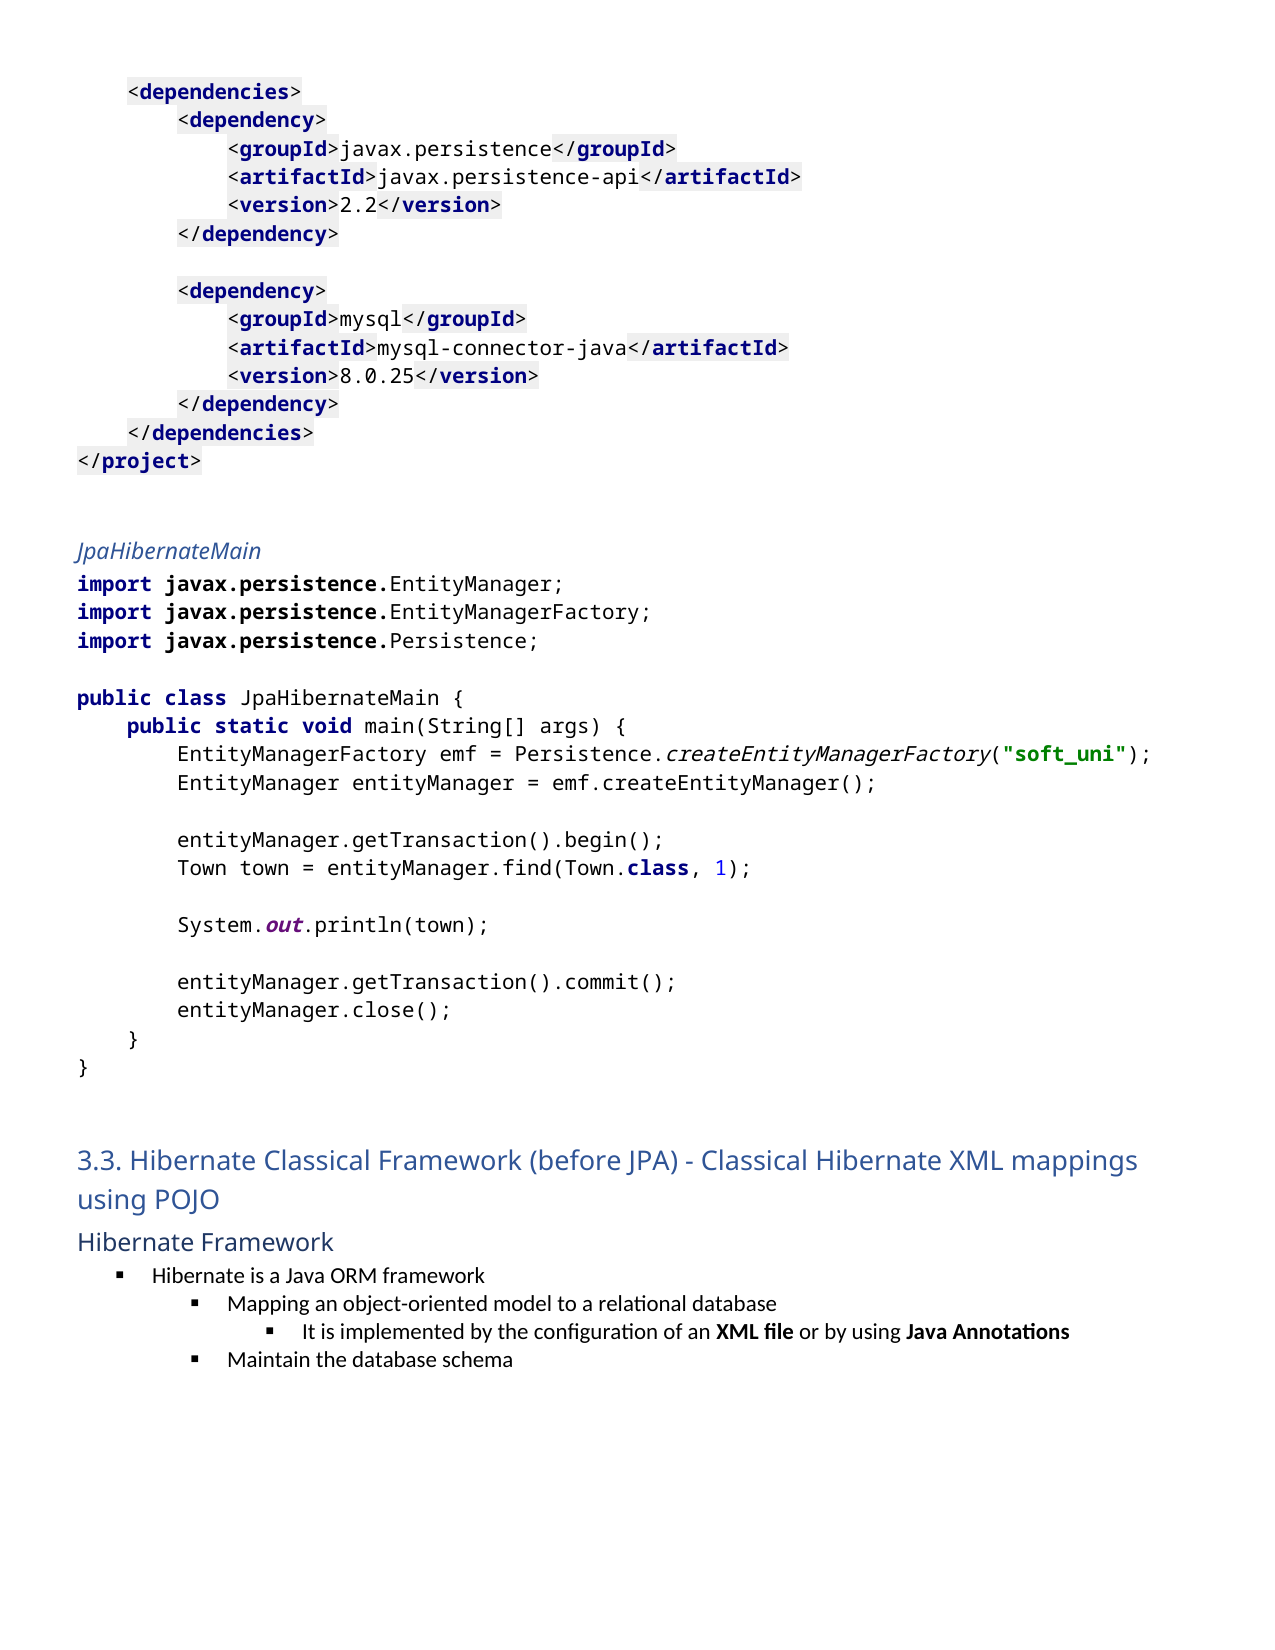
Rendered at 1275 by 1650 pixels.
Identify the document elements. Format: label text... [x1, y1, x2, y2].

text <dependencies> <dependency> <groupId>javax.persistence</groupId> <artifactId>javax.persistence-api</artifactId> <version>2.2</version> </dependency> <dependency> <groupId>mysql</groupId> <artifactId>mysql-connector-java</artifactId> <version>8.0.25</version> </dependency> </dependencies> </project> [77, 77, 1198, 475]
subtitle Hibernate Framework [77, 1225, 1198, 1259]
text import javax.persistence.EntityManager; import javax.persistence.EntityManagerFactory; import javax.persistence.Persistence; public class JpaHibernateMain { public static void main(String[] args) { EntityManagerFactory emf = Persistence.createEntityManagerFactory("soft_uni"); EntityManager entityManager = emf.createEntityManager(); entityManager.getTransaction().begin(); Town town = entityManager.find(Town.class, 1); System.out.println(town); entityManager.getTransaction().commit(); entityManager.close(); } } [77, 569, 1198, 1081]
list Maintain the database schema [189, 1346, 1198, 1373]
subtitle JpaHibernateMain [77, 535, 1198, 566]
list It is implemented by the configuration of an XML file or by using Java Annotations [264, 1317, 1198, 1346]
subtitle 3.3. Hibernate Classical Framework (before JPA) - Classical Hibernate XML mappings using POJO [77, 1141, 1198, 1218]
list Hibernate is a Java ORM framework [114, 1261, 1198, 1289]
list Mapping an object-oriented model to a relational database [189, 1289, 1198, 1317]
